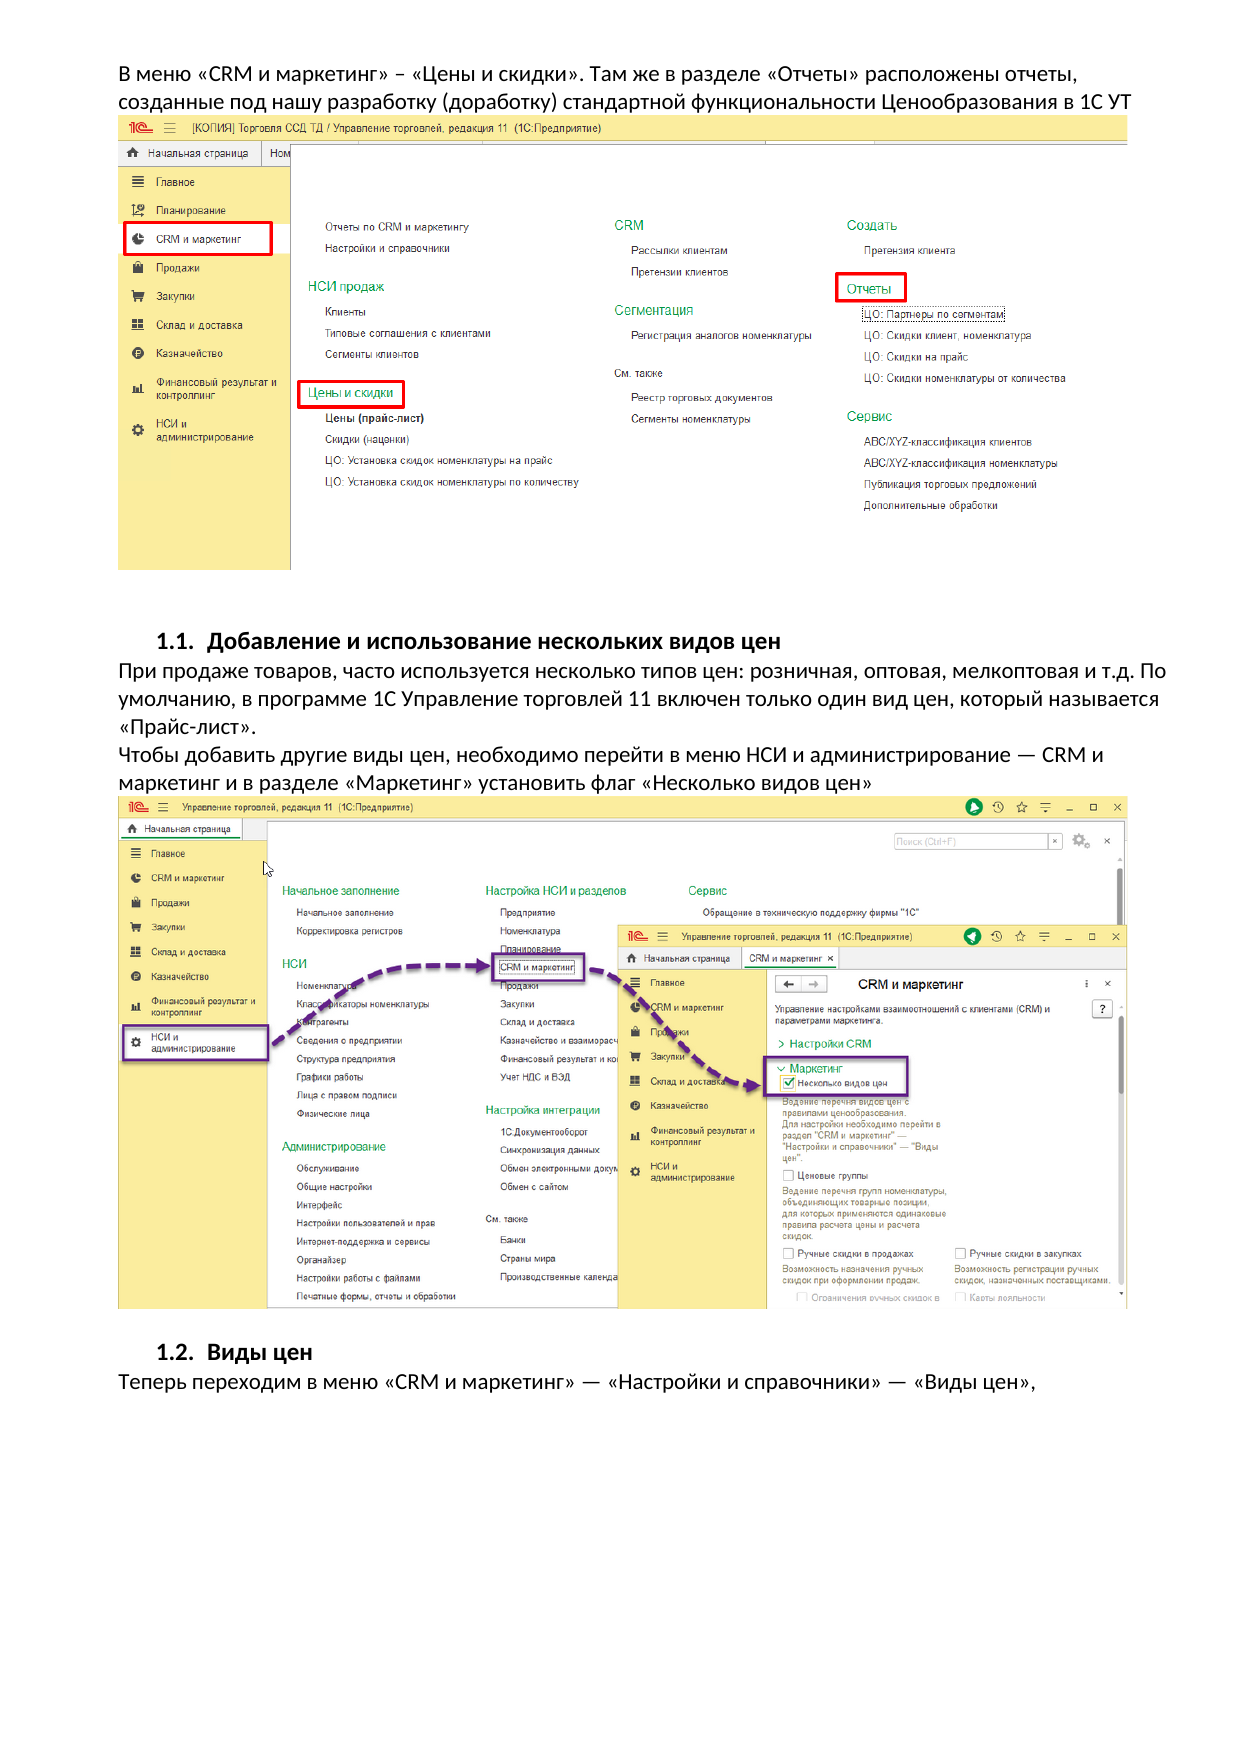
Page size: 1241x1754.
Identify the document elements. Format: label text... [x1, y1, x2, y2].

text При продаже товаров, часто используется несколько типов цен: розничная, оптовая, мелкоптовая и т.д. По умолчанию, в программе 1С Управление торговлей 11 включен только один вид цен, который называется «Прайс-лист». [118, 656, 1181, 740]
picture [118, 115, 1128, 570]
text Чтобы добавить другие виды цен, необходимо перейти в меню НСИ и администрирование — CRM и маркетинг и в разделе «Маркетинг» установить флаг «Несколько видов цен» [118, 740, 1181, 796]
subtitle Виды цен [156, 1336, 1181, 1367]
subtitle Добавление и использование нескольких видов цен [156, 626, 1181, 656]
text В меню «CRM и маркетинг» – «Цены и скидки». Там же в разделе «Отчеты» расположены отчеты, созданные под нашу разработку (доработку) стандартной функциональности Ценообразования в 1С УТ [118, 59, 1181, 115]
picture [118, 796, 1128, 1309]
text Теперь переходим в меню «CRM и маркетинг» — «Настройки и справочники» — «Виды цен», [118, 1367, 1181, 1395]
